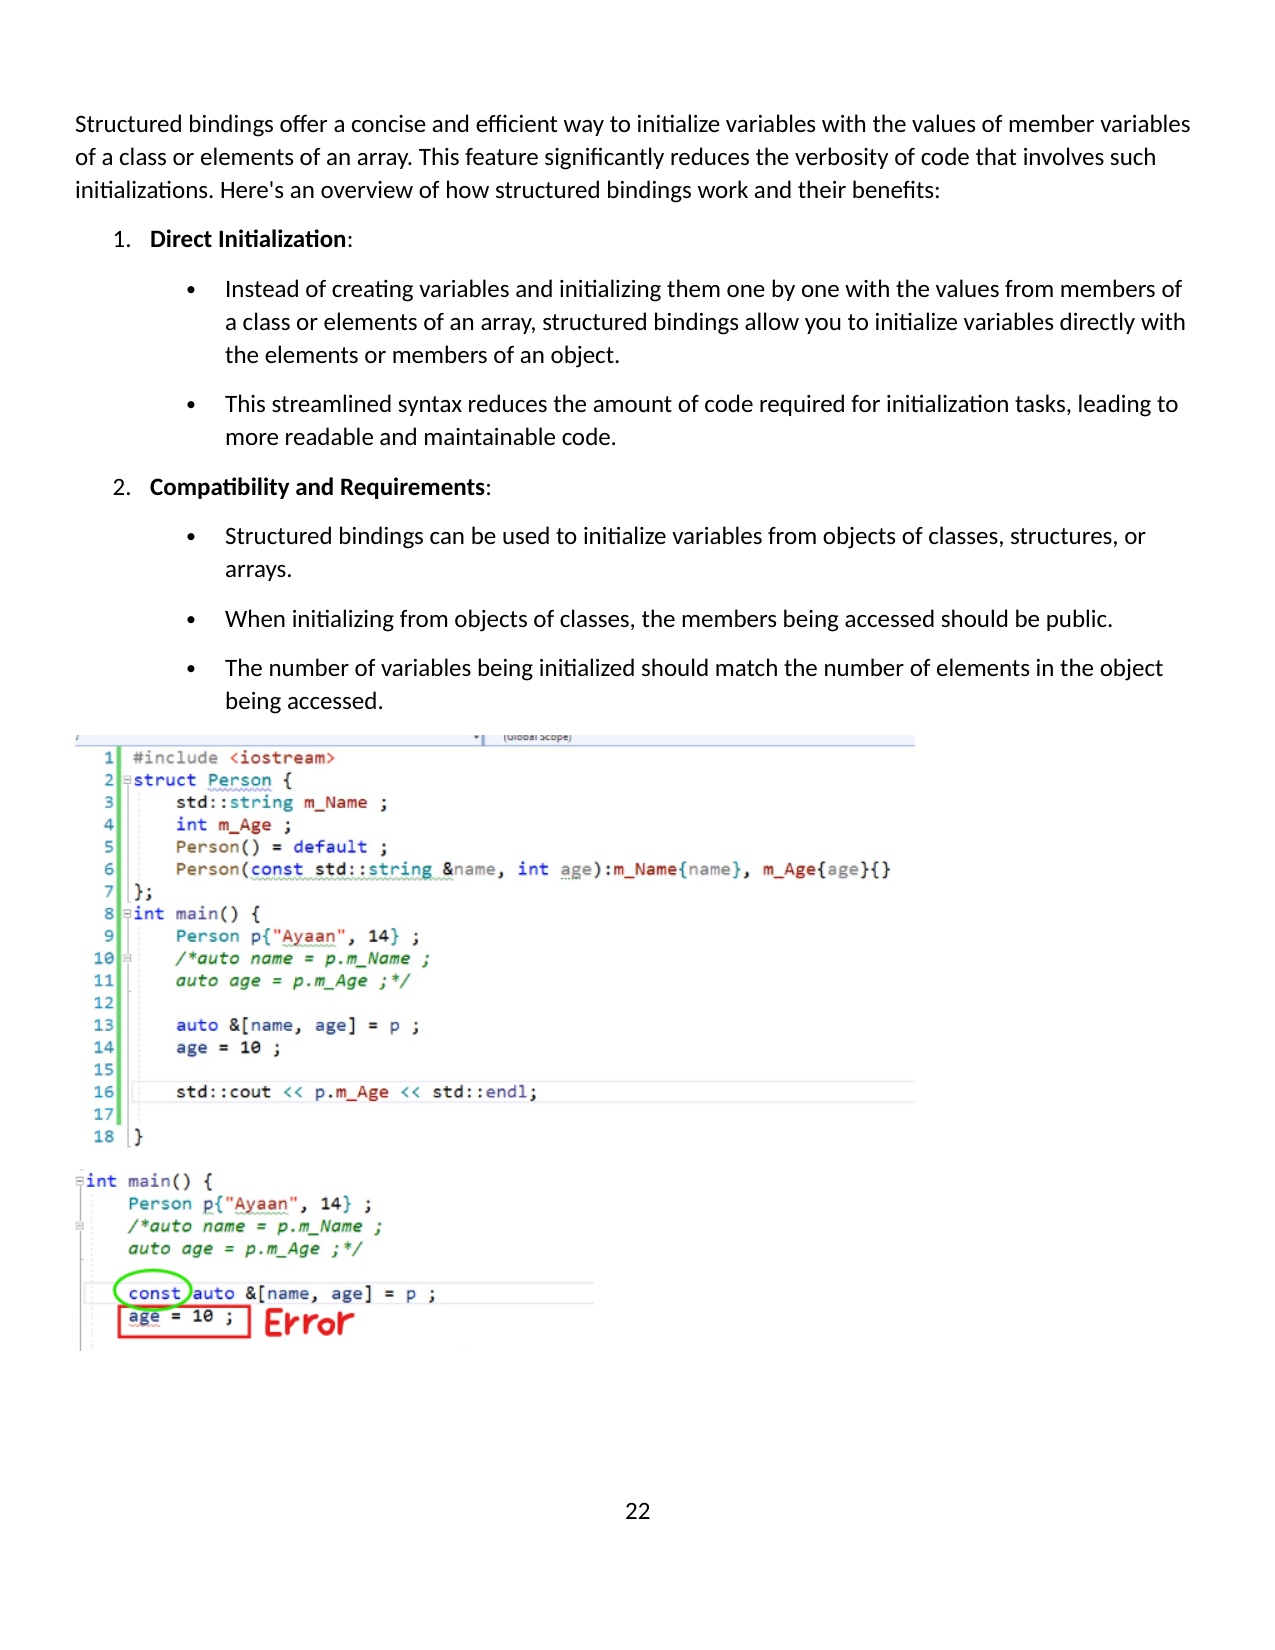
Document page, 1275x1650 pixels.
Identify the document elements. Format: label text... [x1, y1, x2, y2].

list When initializing from objects of classes, the members being accessed should be public. [187, 603, 1200, 633]
picture [75, 1169, 594, 1351]
list The number of variables being initialized should match the number of elements in the object being accessed. [187, 652, 1200, 716]
list Direct Initialization: [112, 223, 1200, 254]
list This streamlined syntax reduces the amount of code required for initialization tasks, leading to more readable and maintainable code. [187, 388, 1200, 452]
list Instead of creating variables and initializing them one by one with the values from members of a class or elements of an array, structured bindings allow you to initialize variables directly with the elements or members of an object. [187, 273, 1200, 369]
picture [75, 735, 915, 1150]
list Compatibility and Requirements: [112, 471, 1200, 501]
text Structured bindings offer a concise and efficient way to initialize variables with the values of member variables of a class or elements of an array. This feature significantly reduces the verbosity of code that involves such initializations. Here's an overview of how structured bindings work and their benefits: [75, 75, 1200, 204]
list Structured bindings can be used to initialize variables from objects of classes, structures, or arrays. [187, 520, 1200, 584]
